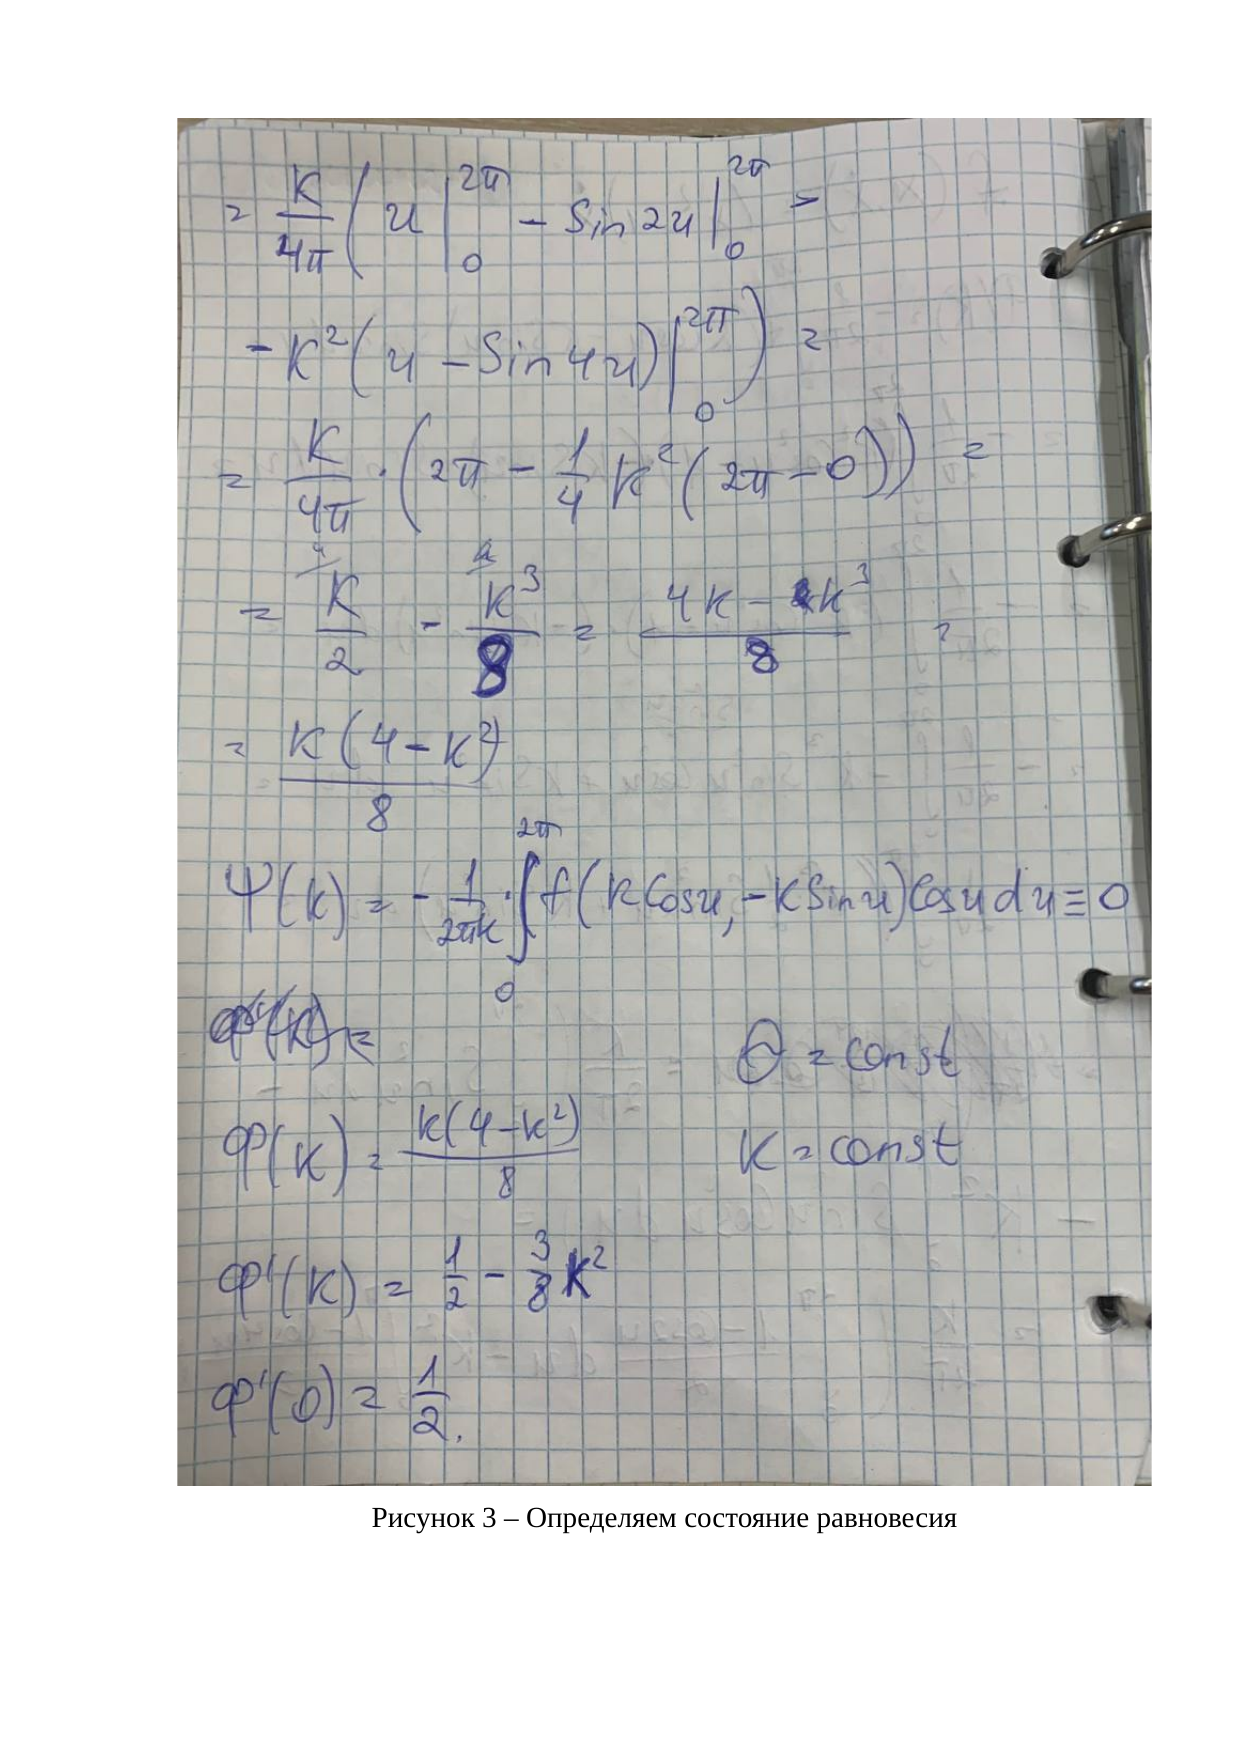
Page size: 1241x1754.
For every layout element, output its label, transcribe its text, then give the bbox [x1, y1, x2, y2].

text Рисунок 3 – Определяем состояние равновесия [177, 1500, 1152, 1534]
picture [177, 118, 1152, 1486]
